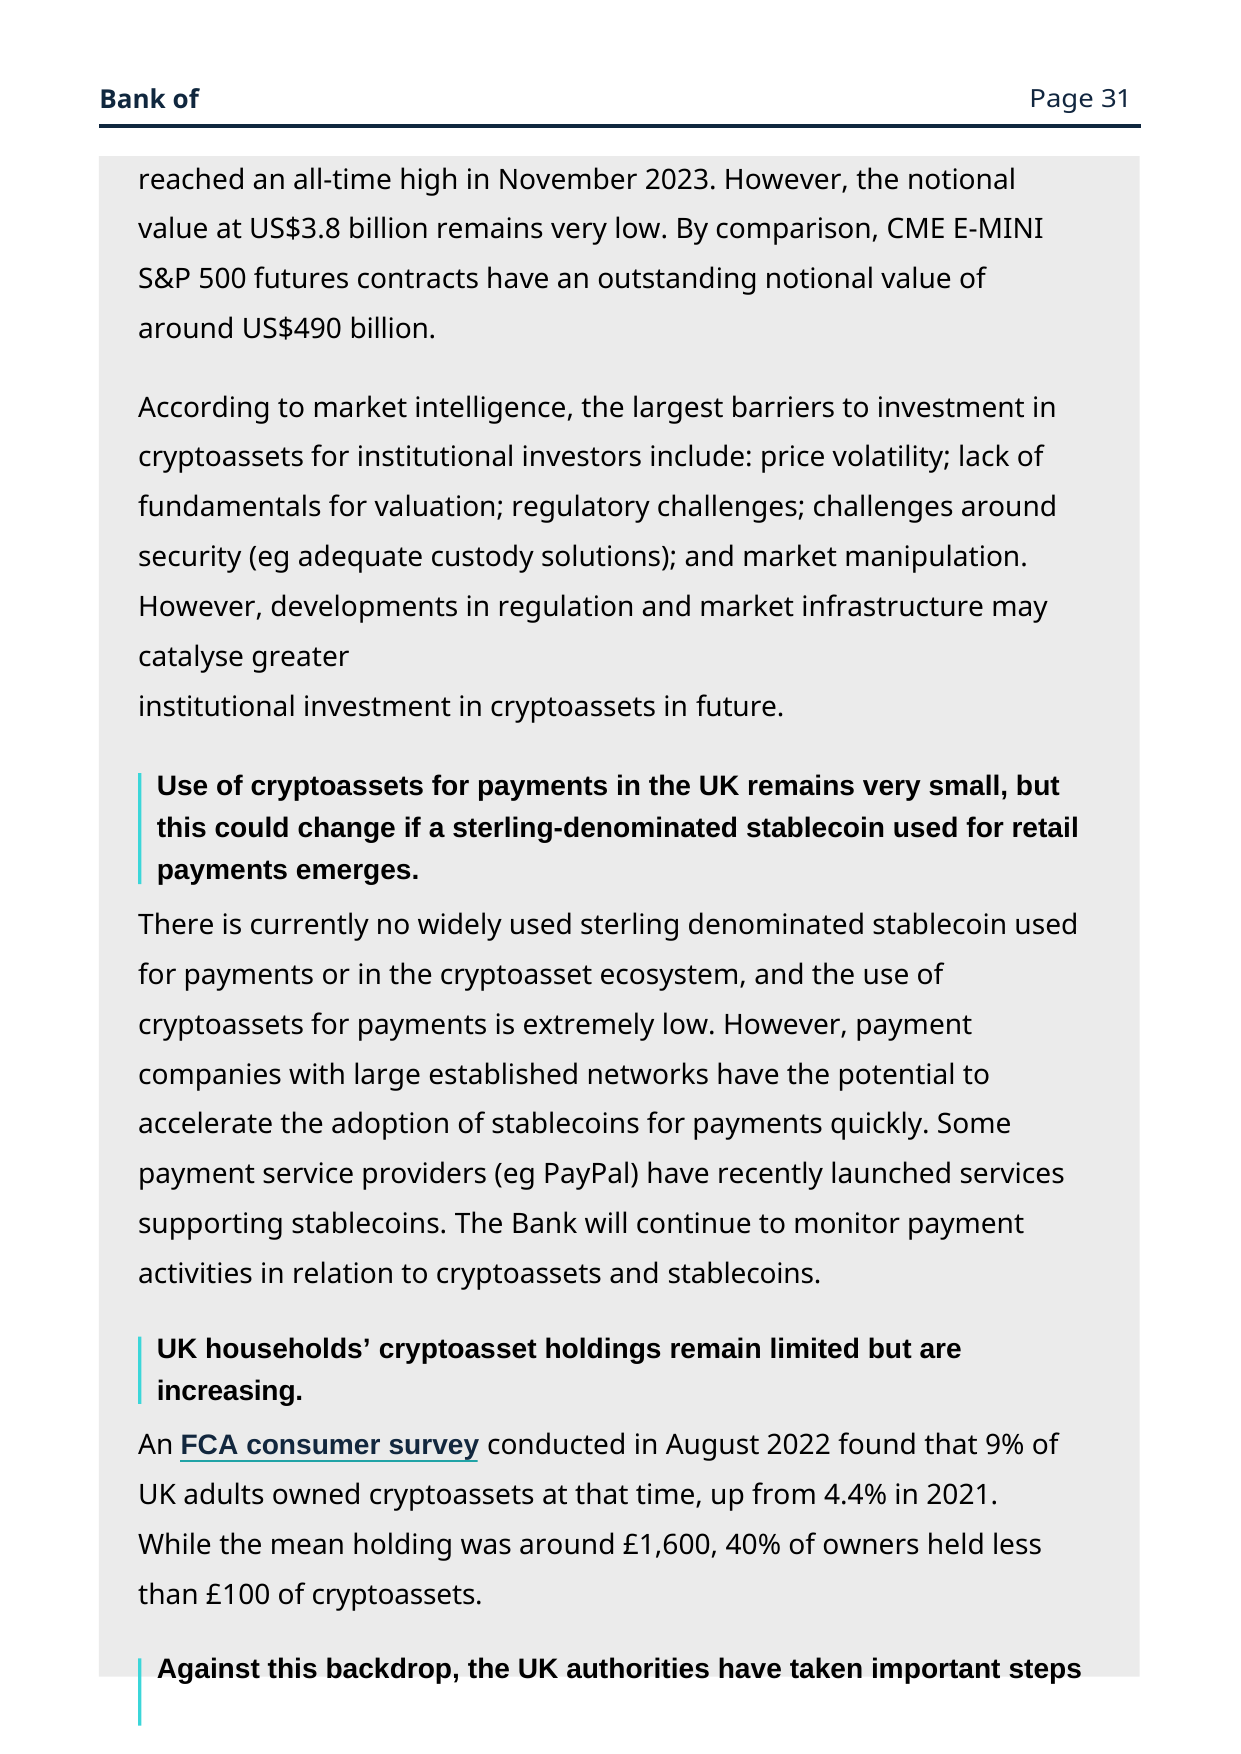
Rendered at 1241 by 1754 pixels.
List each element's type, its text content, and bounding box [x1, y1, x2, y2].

subtitle Use of cryptoassets for payments in the UK remains very small, but this could change if a sterling-denominated stablecoin used for retail payments emerges. [157, 769, 1102, 885]
subtitle UK households’ cryptoasset holdings remain limited but are increasing. [157, 1332, 1078, 1407]
text institutional investment in cryptoassets in future. [138, 686, 1152, 725]
text There is currently no widely used sterling denominated stablecoin used for payments or in the cryptoasset ecosystem, and the use of cryptoassets for payments is extremely low. However, payment companies with large established networks have the potential to accelerate the adoption of stablecoins for payments quickly. Some payment service providers (eg PayPal) have recently launched services supporting stablecoins. The Bank will continue to monitor payment activities in relation to cryptoassets and stablecoins. [138, 905, 1093, 1292]
text According to market intelligence, the largest barriers to investment in cryptoassets for institutional investors include: price volatility; lack of fundamentals for valuation; regulatory challenges; challenges around security (eg adequate custody solutions); and market manipulation. However, developments in regulation and market infrastructure may catalyse greater [138, 387, 1099, 674]
text An FCA consumer survey conducted in August 2022 found that 9% of UK adults owned cryptoassets at that time, up from 4.4% in 2021. While the mean holding was around £1,600, 40% of owners held less than £100 of cryptoassets. [138, 1424, 1078, 1612]
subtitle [157, 1652, 1152, 1685]
text reached an all-time high in November 2023. However, the notional value at US$3.8 billion remains very low. By comparison, CME E-MINI S&P 500 futures contracts have an outstanding notional value of around US$490 billion. [138, 159, 1078, 347]
